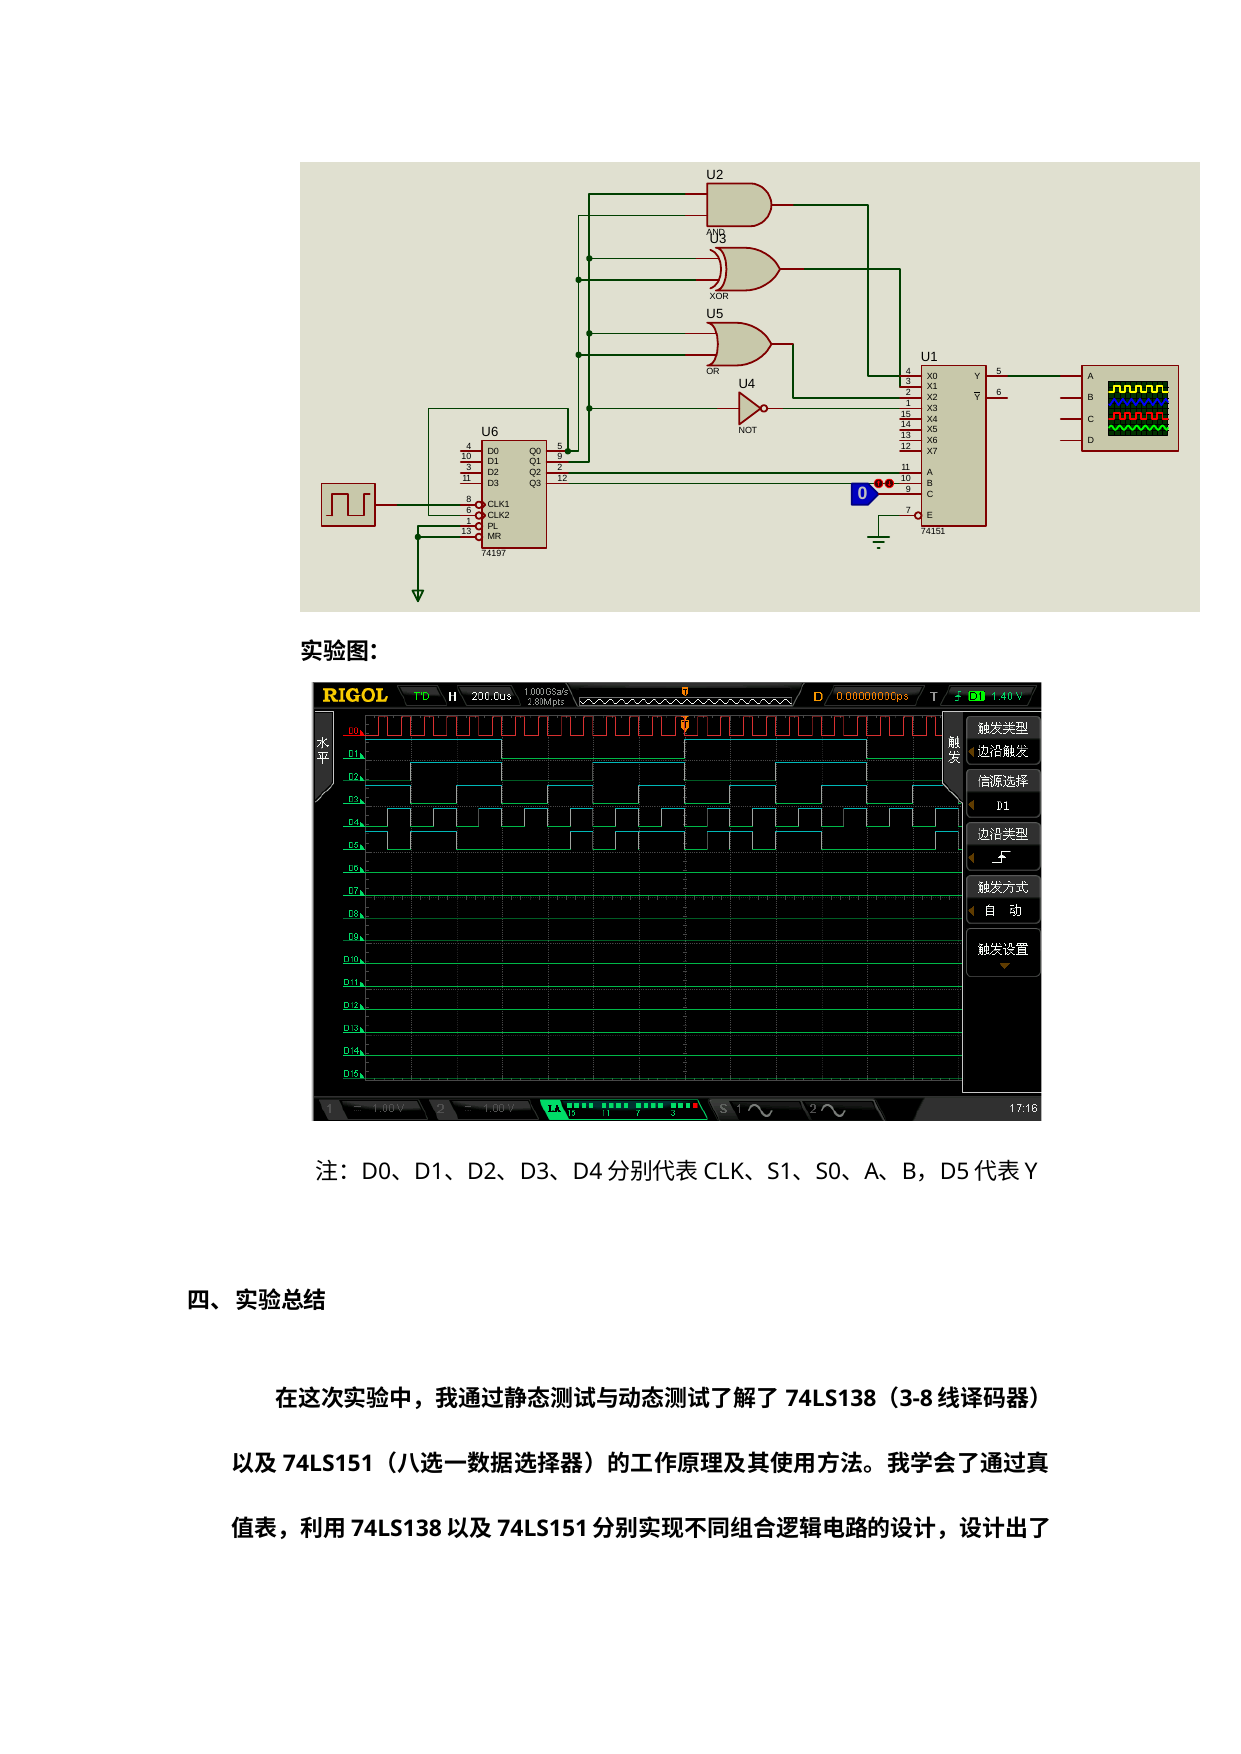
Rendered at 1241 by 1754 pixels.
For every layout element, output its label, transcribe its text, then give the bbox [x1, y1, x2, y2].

table_cell 注：D0、D1、D2、D3、D4分别代表CLK、S1、S0、A、B，D5代表Y [300, 1137, 1053, 1202]
list 实验总结 [187, 1266, 1053, 1331]
list 实验图： [300, 617, 1053, 682]
picture [311, 682, 1042, 1121]
table_header [300, 682, 1053, 1137]
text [231, 1364, 1053, 1559]
